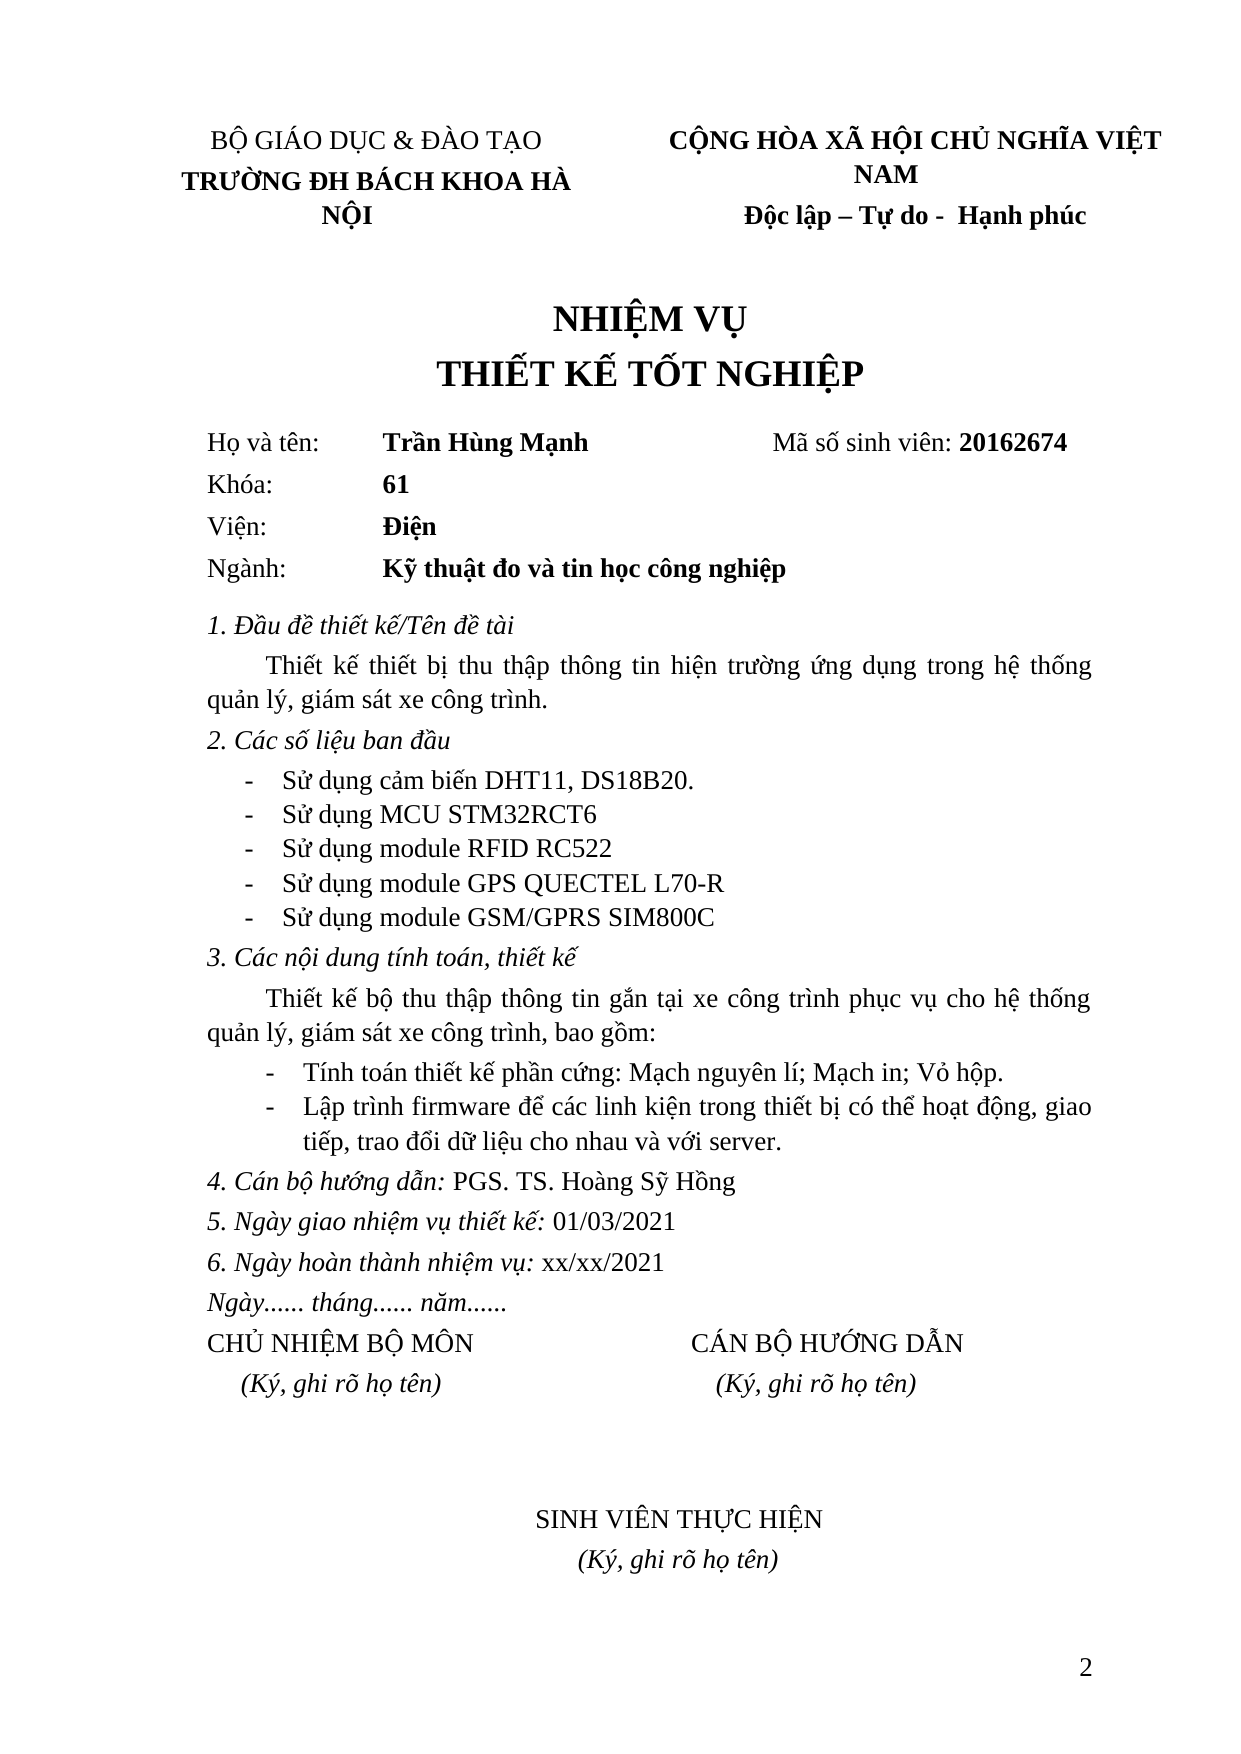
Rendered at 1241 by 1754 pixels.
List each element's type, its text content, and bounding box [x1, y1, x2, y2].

list Sử dụng module GPS QUECTEL L70-R [244, 867, 1092, 898]
text 4. Cán bộ hướng dẫn: PGS. TS. Hoàng Sỹ Hồng [207, 1165, 1092, 1196]
text Thiết kế bộ thu thập thông tin gắn tại xe công trình phục vụ cho hệ thống quản lý, giám sát xe công trình, bao gồm: [207, 982, 1092, 1047]
text 1. Đầu đề thiết kế/Tên đề tài [207, 609, 1092, 640]
text Họ và tên: Trần Hùng Mạnh Mã số sinh viên: 20162674 [207, 426, 1093, 457]
text 2. Các số liệu ban đầu [207, 724, 1092, 755]
list Sử dụng MCU STM32RCT6 [244, 798, 1092, 829]
table_header CỘNG HÒA XÃ HỘI CHỦ NGHĨA VIỆT NAM Độc lập – Tự do - Hạnh phúc [591, 118, 1181, 233]
text 6. Ngày hoàn thành nhiệm vụ: xx/xx/2021 [207, 1246, 1092, 1277]
text CHỦ NHIỆM BỘ MÔN CÁN BỘ HƯỚNG DẪN [207, 1327, 1093, 1358]
text Khóa: 61 [207, 468, 1093, 499]
text Viện: Điện [207, 510, 1093, 541]
text Ngày...... tháng...... năm...... [207, 1286, 1093, 1317]
text Thiết kế thiết bị thu thập thông tin hiện trường ứng dụng trong hệ thống quản lý, giám sát xe công trình. [207, 649, 1092, 714]
text NHIỆM VỤ [207, 296, 1093, 339]
list Tính toán thiết kế phần cứng: Mạch nguyên lí; Mạch in; Vỏ hộp. [265, 1056, 1092, 1087]
text 5. Ngày giao nhiệm vụ thiết kế: 01/03/2021 [207, 1206, 1092, 1237]
text SINH VIÊN THỰC HIỆN [207, 1503, 1093, 1534]
text (Ký, ghi rõ họ tên) (Ký, ghi rõ họ tên) [207, 1367, 1093, 1398]
list Sử dụng module RFID RC522 [244, 833, 1092, 864]
text THIẾT KẾ TỐT NGHIỆP [207, 352, 1093, 395]
text Ngành: Kỹ thuật đo và tin học công nghiệp [207, 552, 1093, 583]
list Sử dụng module GSM/GPRS SIM800C [244, 901, 1092, 932]
list Lập trình firmware để các linh kiện trong thiết bị có thể hoạt động, giao tiếp, trao đổi dữ liệu cho nhau và với server. [265, 1091, 1092, 1156]
table_header BỘ GIÁO DỤC & ĐÀO TẠO TRƯỜNG ĐH BÁCH KHOA HÀ NỘI [103, 118, 591, 233]
text 3. Các nội dung tính toán, thiết kế [207, 941, 1092, 972]
text (Ký, ghi rõ họ tên) [207, 1543, 1093, 1574]
list Sử dụng cảm biến DHT11, DS18B20. [244, 764, 1092, 795]
